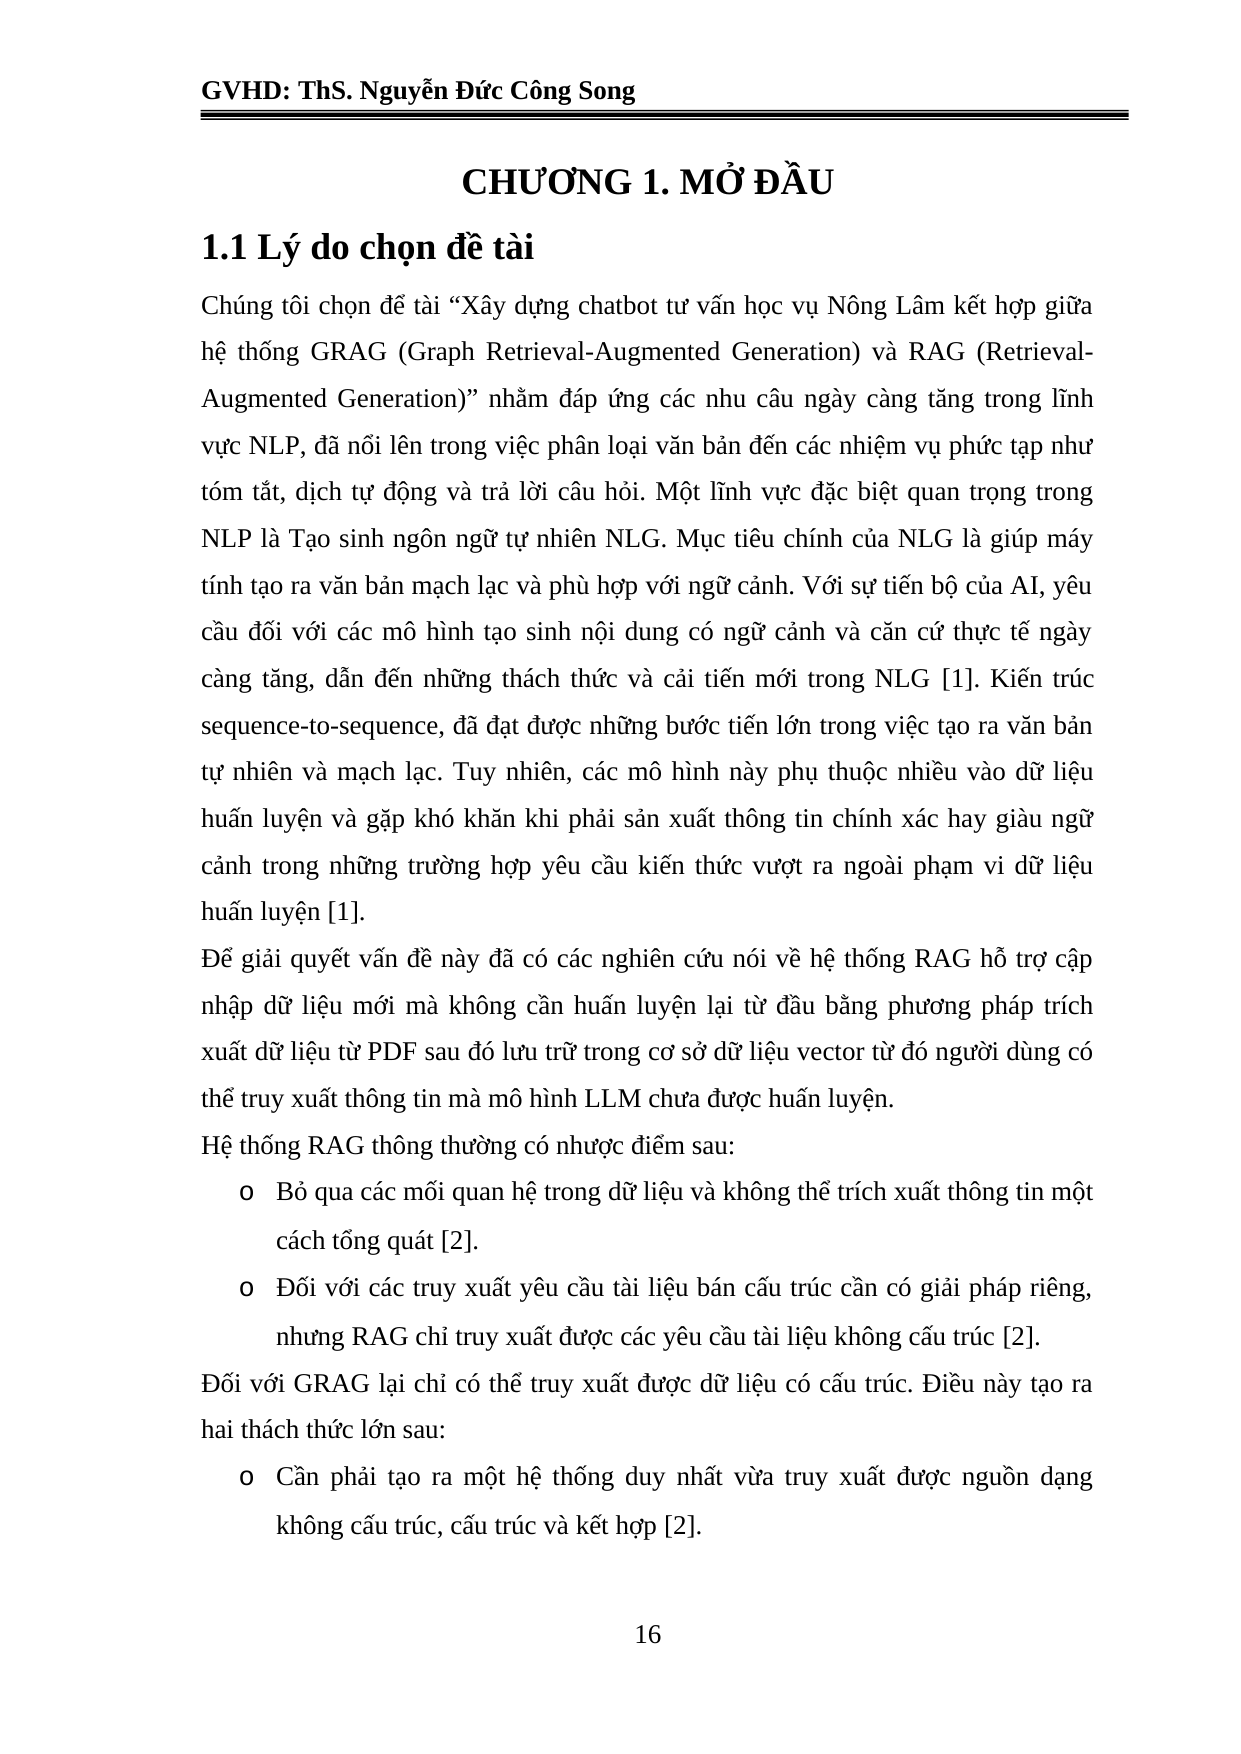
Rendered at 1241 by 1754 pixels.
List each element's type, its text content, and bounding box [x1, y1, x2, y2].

subtitle MỞ ĐẦU [201, 159, 1094, 203]
list Cần phải tạo ra một hệ thống duy nhất vừa truy xuất được nguồn dạng không cấu trúc, cấu trúc và kết hợp . [238, 1460, 1094, 1540]
list Bỏ qua các mối quan hệ trong dữ liệu và không thể trích xuất thông tin một cách tổng quát . [238, 1176, 1094, 1256]
text Chúng tôi chọn để tài “Xây dựng chatbot tư vấn học vụ Nông Lâm kết hợp giữa hệ thống GRAG (Graph Retrieval-Augmented Generation) và RAG (Retrieval-Augmented Generation)” nhằm đáp ứng các nhu câu ngày càng tăng trong lĩnh vực NLP, đã nổi lên trong việc phân loại văn bản đến các nhiệm vụ phức tạp như tóm tắt, dịch tự động và trả lời câu hỏi. Một lĩnh vực đặc biệt quan trọng trong NLP là Tạo sinh ngôn ngữ tự nhiên NLG. Mục tiêu chính của NLG là giúp máy tính tạo ra văn bản mạch lạc và phù hợp với ngữ cảnh. Với sự tiến bộ của AI, yêu cầu đối với các mô hình tạo sinh nội dung có ngữ cảnh và căn cứ thực tế ngày càng tăng, dẫn đến những thách thức và cải tiến mới trong NLG . Kiến trúc sequence-to-sequence, đã đạt được những bước tiến lớn trong việc tạo ra văn bản tự nhiên và mạch lạc. Tuy nhiên, các mô hình này phụ thuộc nhiều vào dữ liệu huấn luyện và gặp khó khăn khi phải sản xuất thông tin chính xác hay giàu ngữ cảnh trong những trường hợp yêu cầu kiến thức vượt ra ngoài phạm vi dữ liệu huấn luyện . [201, 289, 1094, 927]
text Đối với GRAG lại chỉ có thể truy xuất được dữ liệu có cấu trúc. Điều này tạo ra hai thách thức lớn sau: [201, 1367, 1094, 1444]
subtitle Lý do chọn đề tài [201, 224, 1094, 267]
text Để giải quyết vấn đề này đã có các nghiên cứu nói về hệ thống RAG hỗ trợ cập nhập dữ liệu mới mà không cần huấn luyện lại từ đầu bằng phương pháp trích xuất dữ liệu từ PDF sau đó lưu trữ trong cơ sở dữ liệu vector từ đó người dùng có thể truy xuất thông tin mà mô hình LLM chưa được huấn luyện. [201, 942, 1094, 1113]
list Đối với các truy xuất yêu cầu tài liệu bán cấu trúc cần có giải pháp riêng, nhưng RAG chỉ truy xuất được các yêu cầu tài liệu không cấu trúc . [238, 1271, 1094, 1351]
text Hệ thống RAG thông thường có nhược điểm sau: [201, 1129, 1094, 1160]
